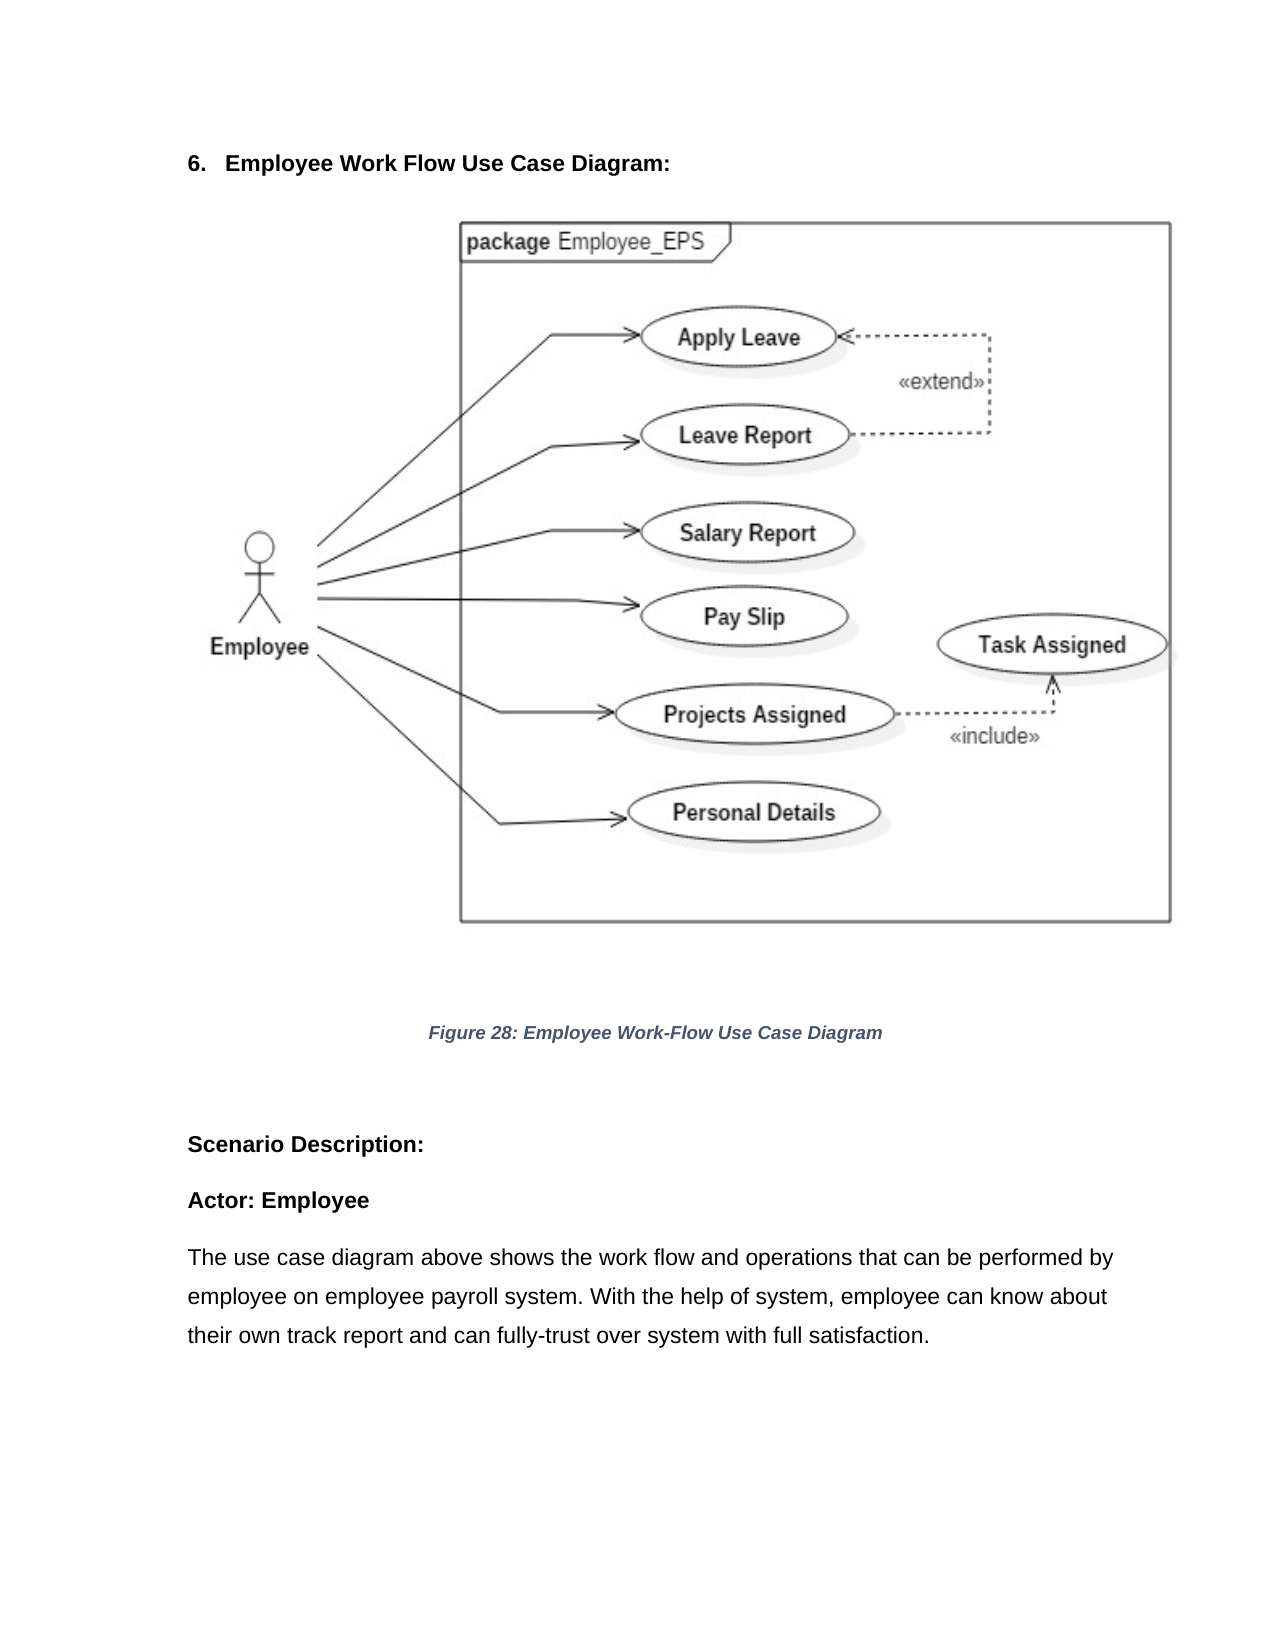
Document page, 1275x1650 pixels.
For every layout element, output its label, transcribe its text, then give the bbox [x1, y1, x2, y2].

text Actor: Employee [187, 1187, 1125, 1214]
text The use case diagram above shows the work flow and operations that can be performed by employee on employee payroll system. With the help of system, employee can know about their own track report and can fully-trust over system with full satisfaction. [187, 1243, 1125, 1349]
text Figure 28: Employee Work-Flow Use Case Diagram [187, 1022, 1125, 1043]
list Employee Work Flow Use Case Diagram: [187, 150, 1125, 176]
picture [187, 206, 1235, 992]
text Scenario Description: [187, 1131, 1125, 1157]
